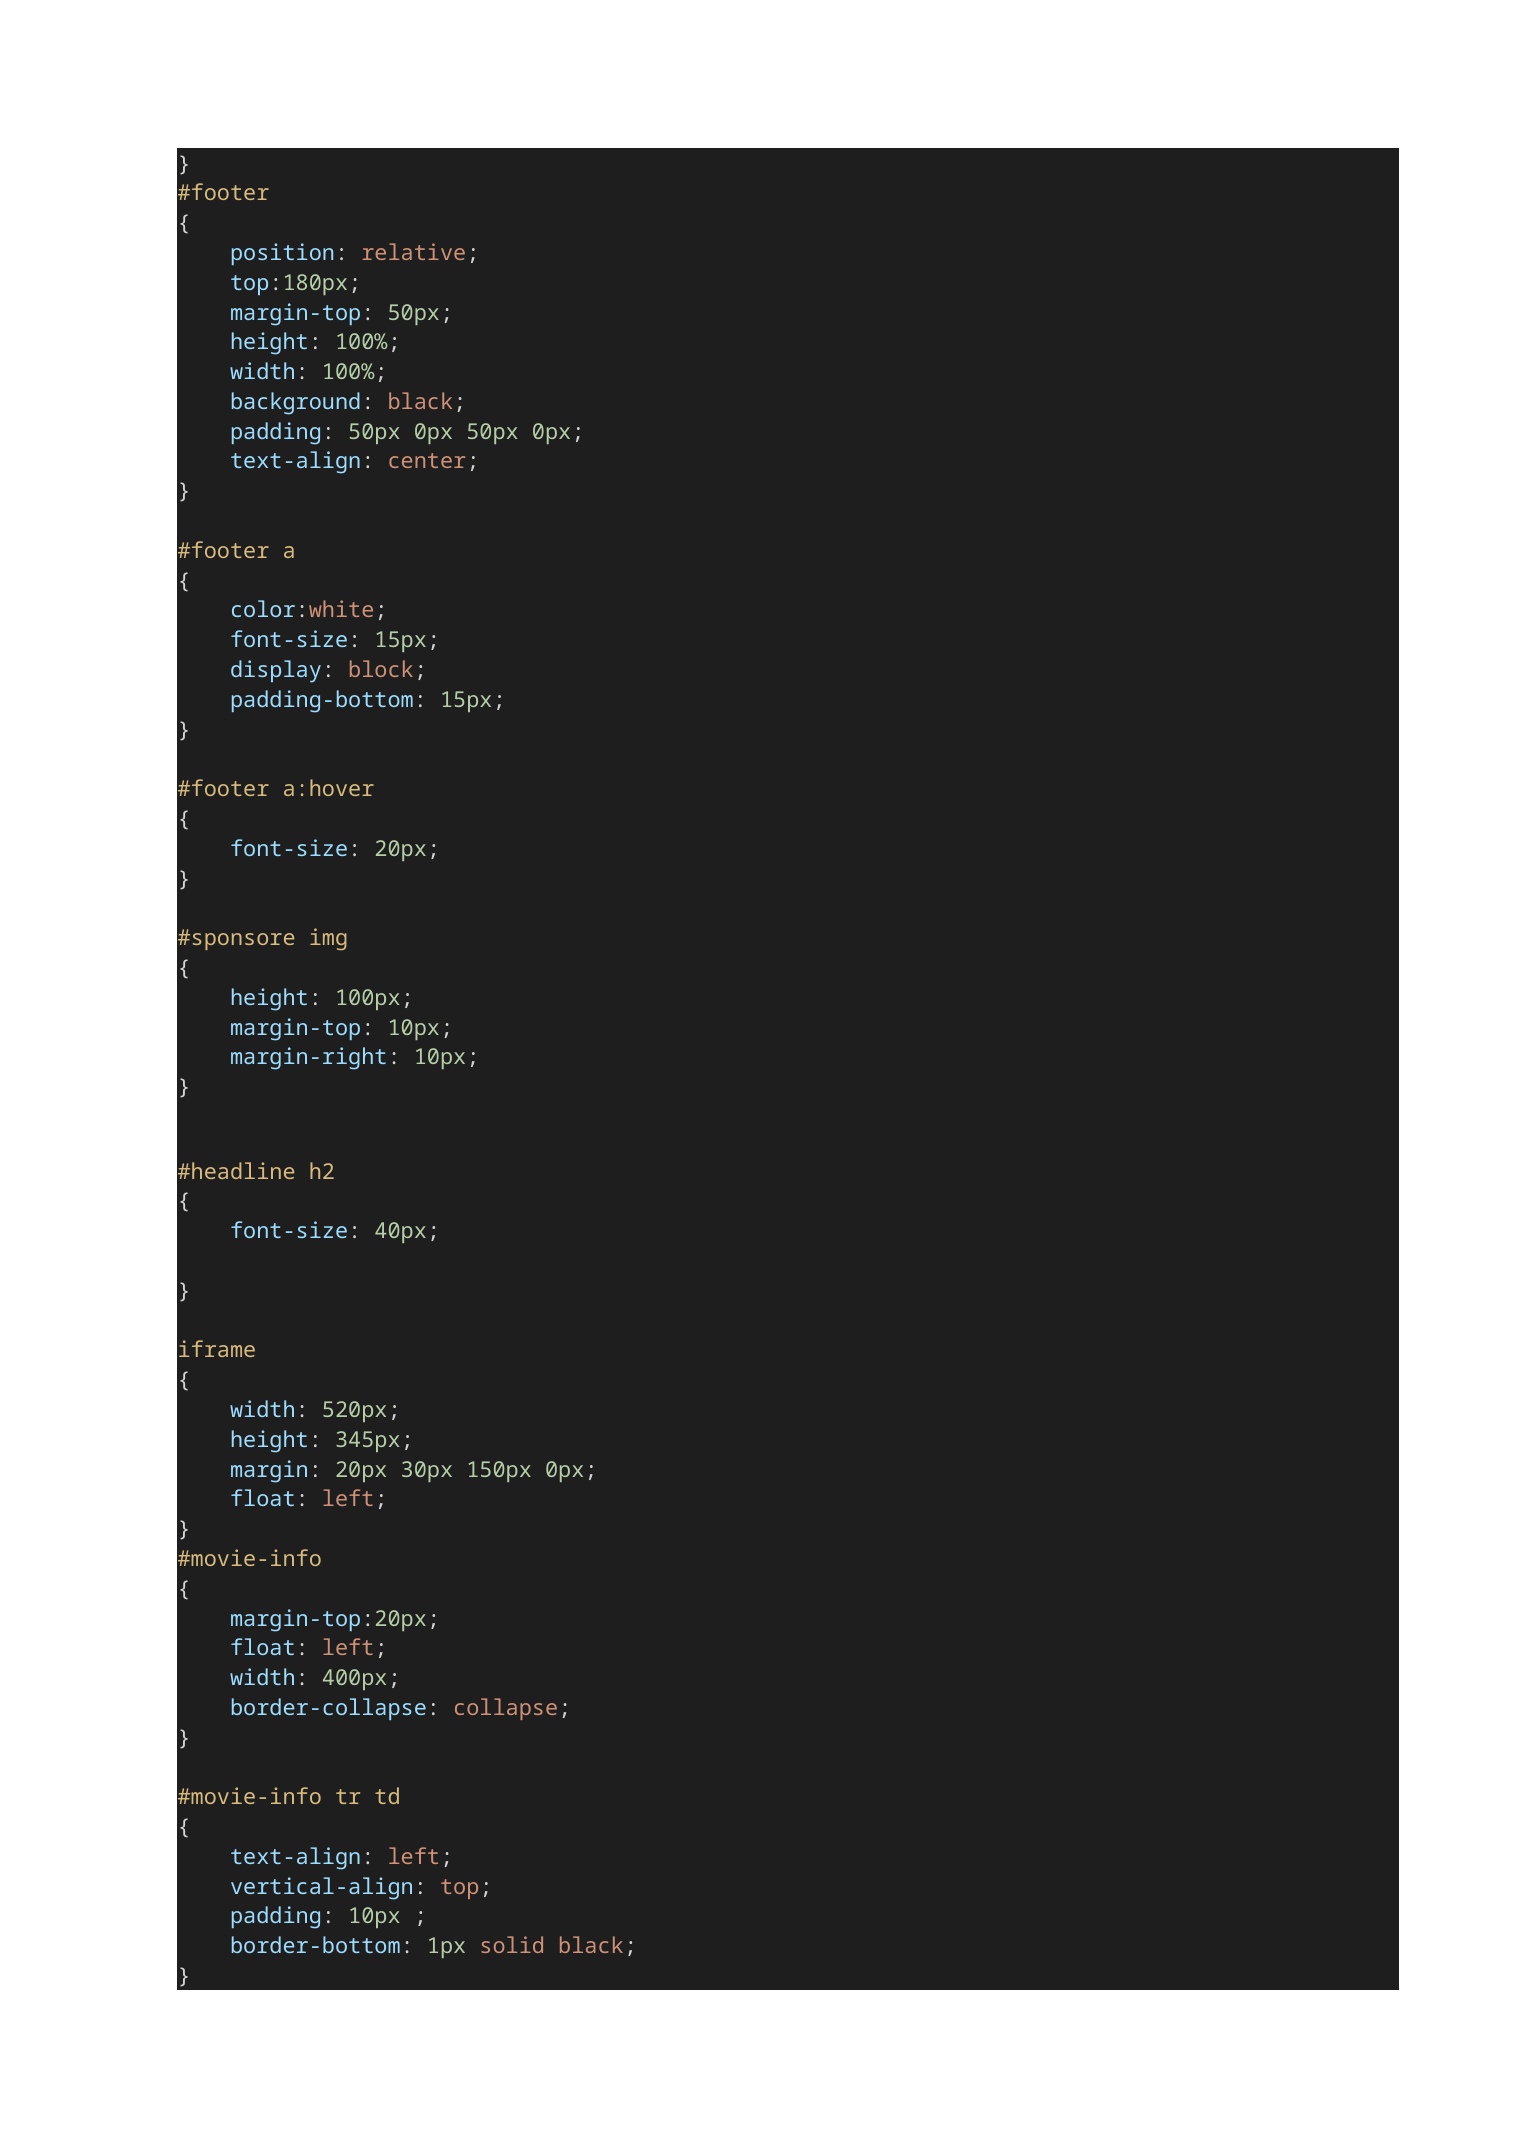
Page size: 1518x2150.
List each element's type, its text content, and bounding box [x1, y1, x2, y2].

text height: 345px; [177, 1424, 1399, 1454]
text border-collapse: collapse; [177, 1692, 1399, 1722]
text padding: 10px ; [177, 1901, 1399, 1930]
text } [177, 475, 1399, 505]
text font-size: 20px; [177, 833, 1399, 863]
text margin: 20px 30px 150px 0px; [177, 1454, 1399, 1483]
text vertical-align: top; [177, 1871, 1399, 1901]
text position: relative; [177, 237, 1399, 267]
text #movie-info tr td [177, 1781, 1399, 1811]
text { [177, 1811, 1399, 1841]
text height: 100%; [177, 326, 1399, 356]
text display: block; [177, 654, 1399, 684]
text iframe [177, 1334, 1399, 1364]
text background: black; [177, 386, 1399, 416]
text } [177, 1960, 1399, 1990]
text padding-bottom: 15px; [177, 684, 1399, 714]
text width: 520px; [177, 1394, 1399, 1424]
text } [177, 863, 1399, 892]
text border-bottom: 1px solid black; [177, 1930, 1399, 1960]
text height: 100px; [177, 982, 1399, 1012]
text } [177, 1513, 1399, 1543]
text font-size: 40px; [177, 1215, 1399, 1245]
text text-align: center; [177, 446, 1399, 475]
text { [177, 1364, 1399, 1394]
text } [177, 714, 1399, 743]
text #footer a:hover [177, 773, 1399, 803]
text { [177, 207, 1399, 237]
text } [177, 1071, 1399, 1101]
text { [177, 803, 1399, 833]
text { [177, 565, 1399, 594]
text margin-top: 50px; [177, 297, 1399, 326]
text } [177, 148, 1399, 177]
text margin-top: 10px; [177, 1012, 1399, 1041]
text font-size: 15px; [177, 624, 1399, 654]
text { [177, 1186, 1399, 1215]
text #sponsore img [177, 922, 1399, 952]
text width: 100%; [177, 356, 1399, 386]
text } [177, 1275, 1399, 1305]
text width: 400px; [177, 1662, 1399, 1692]
text #headline h2 [177, 1156, 1399, 1186]
text } [177, 1722, 1399, 1752]
text text-align: left; [177, 1841, 1399, 1871]
text { [177, 952, 1399, 982]
text margin-right: 10px; [177, 1041, 1399, 1071]
text #footer [177, 177, 1399, 207]
text padding: 50px 0px 50px 0px; [177, 416, 1399, 446]
text { [177, 1573, 1399, 1603]
text color:white; [177, 594, 1399, 624]
text margin-top:20px; [177, 1603, 1399, 1632]
text float: left; [177, 1632, 1399, 1662]
text top:180px; [177, 267, 1399, 297]
text #footer a [177, 535, 1399, 565]
text float: left; [177, 1483, 1399, 1513]
text #movie-info [177, 1543, 1399, 1573]
